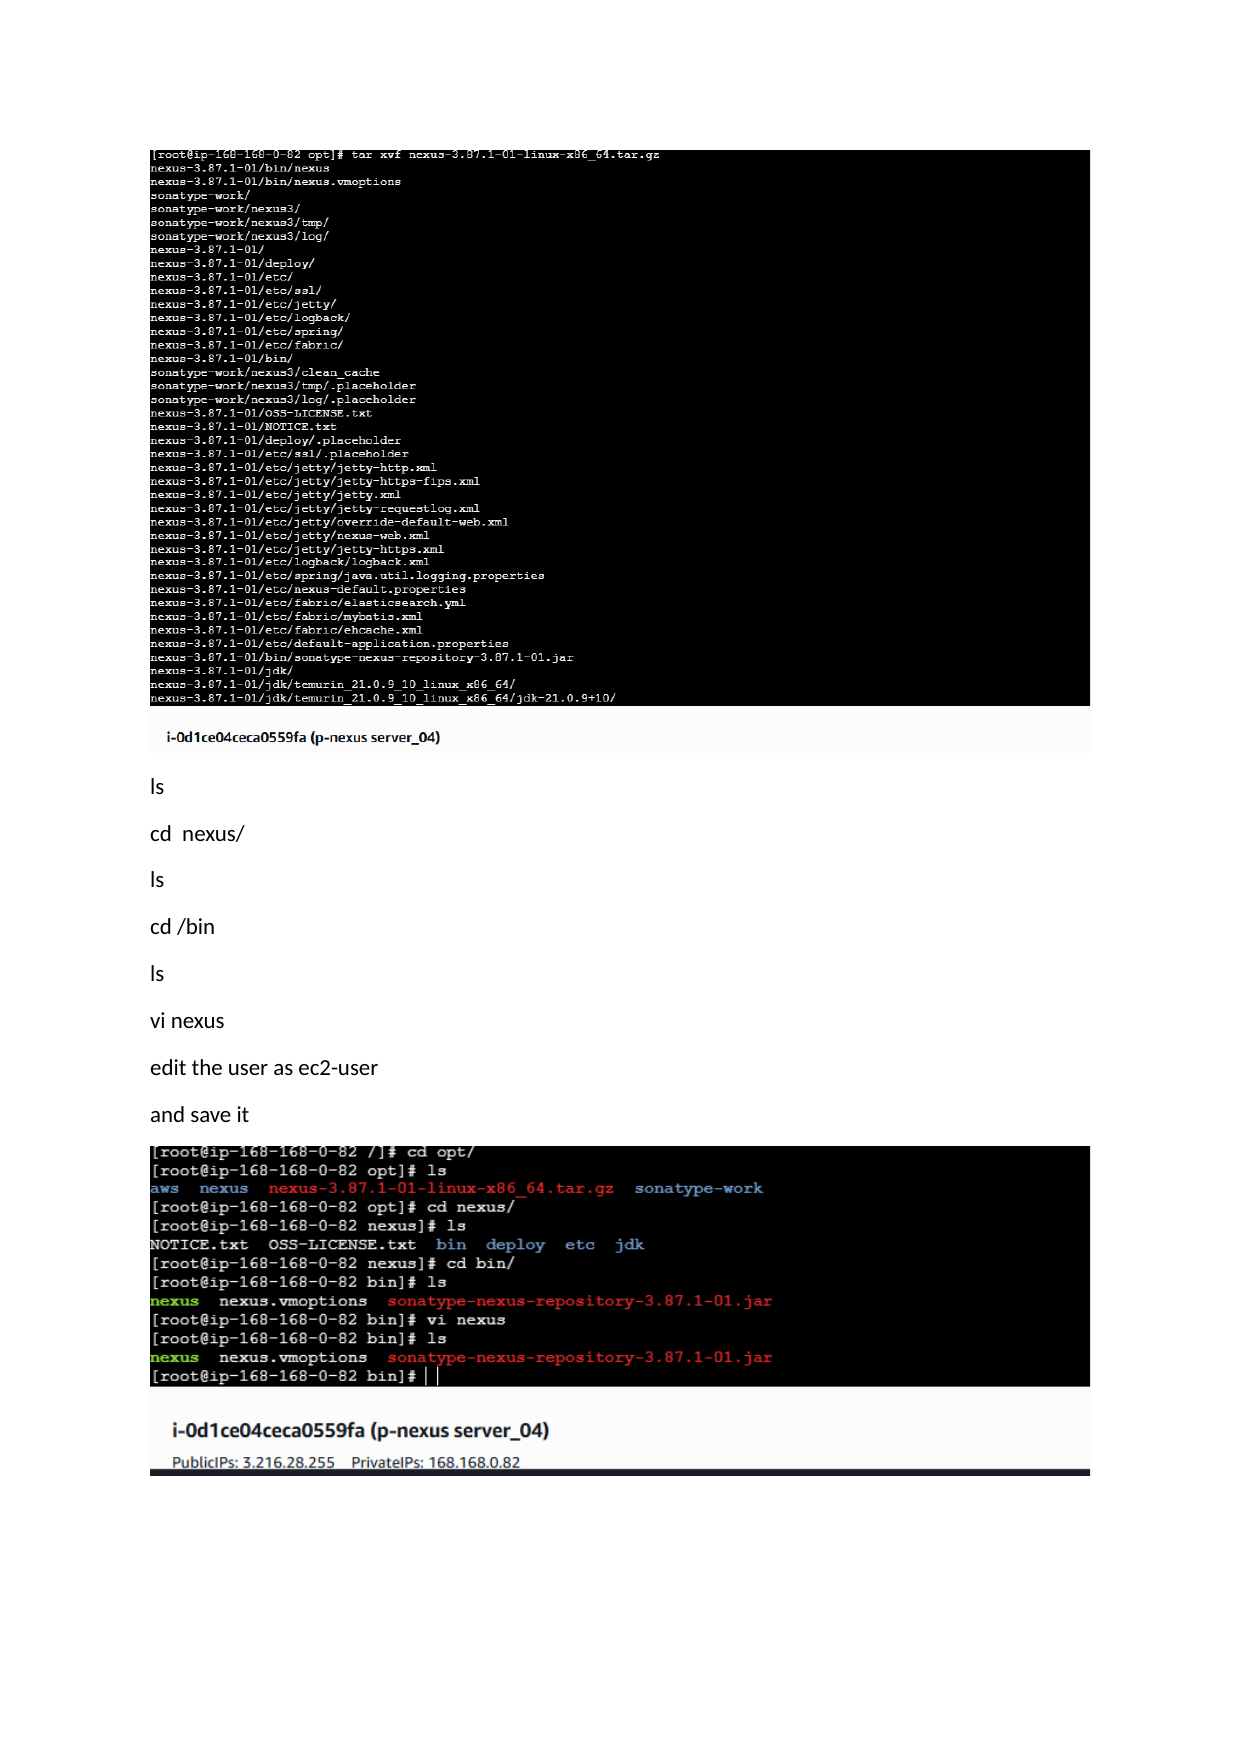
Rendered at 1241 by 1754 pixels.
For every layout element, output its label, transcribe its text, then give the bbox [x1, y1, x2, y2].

picture [150, 150, 1091, 753]
text ls [150, 772, 1090, 800]
text edit the user as ec2-user [150, 1053, 1090, 1081]
text ls [150, 959, 1090, 987]
text and save it [150, 1100, 1090, 1128]
text vi nexus [150, 1006, 1090, 1034]
text ls [150, 866, 1090, 894]
text cd nexus/ [150, 819, 1090, 847]
picture [150, 1146, 1091, 1476]
text cd /bin [150, 912, 1090, 941]
